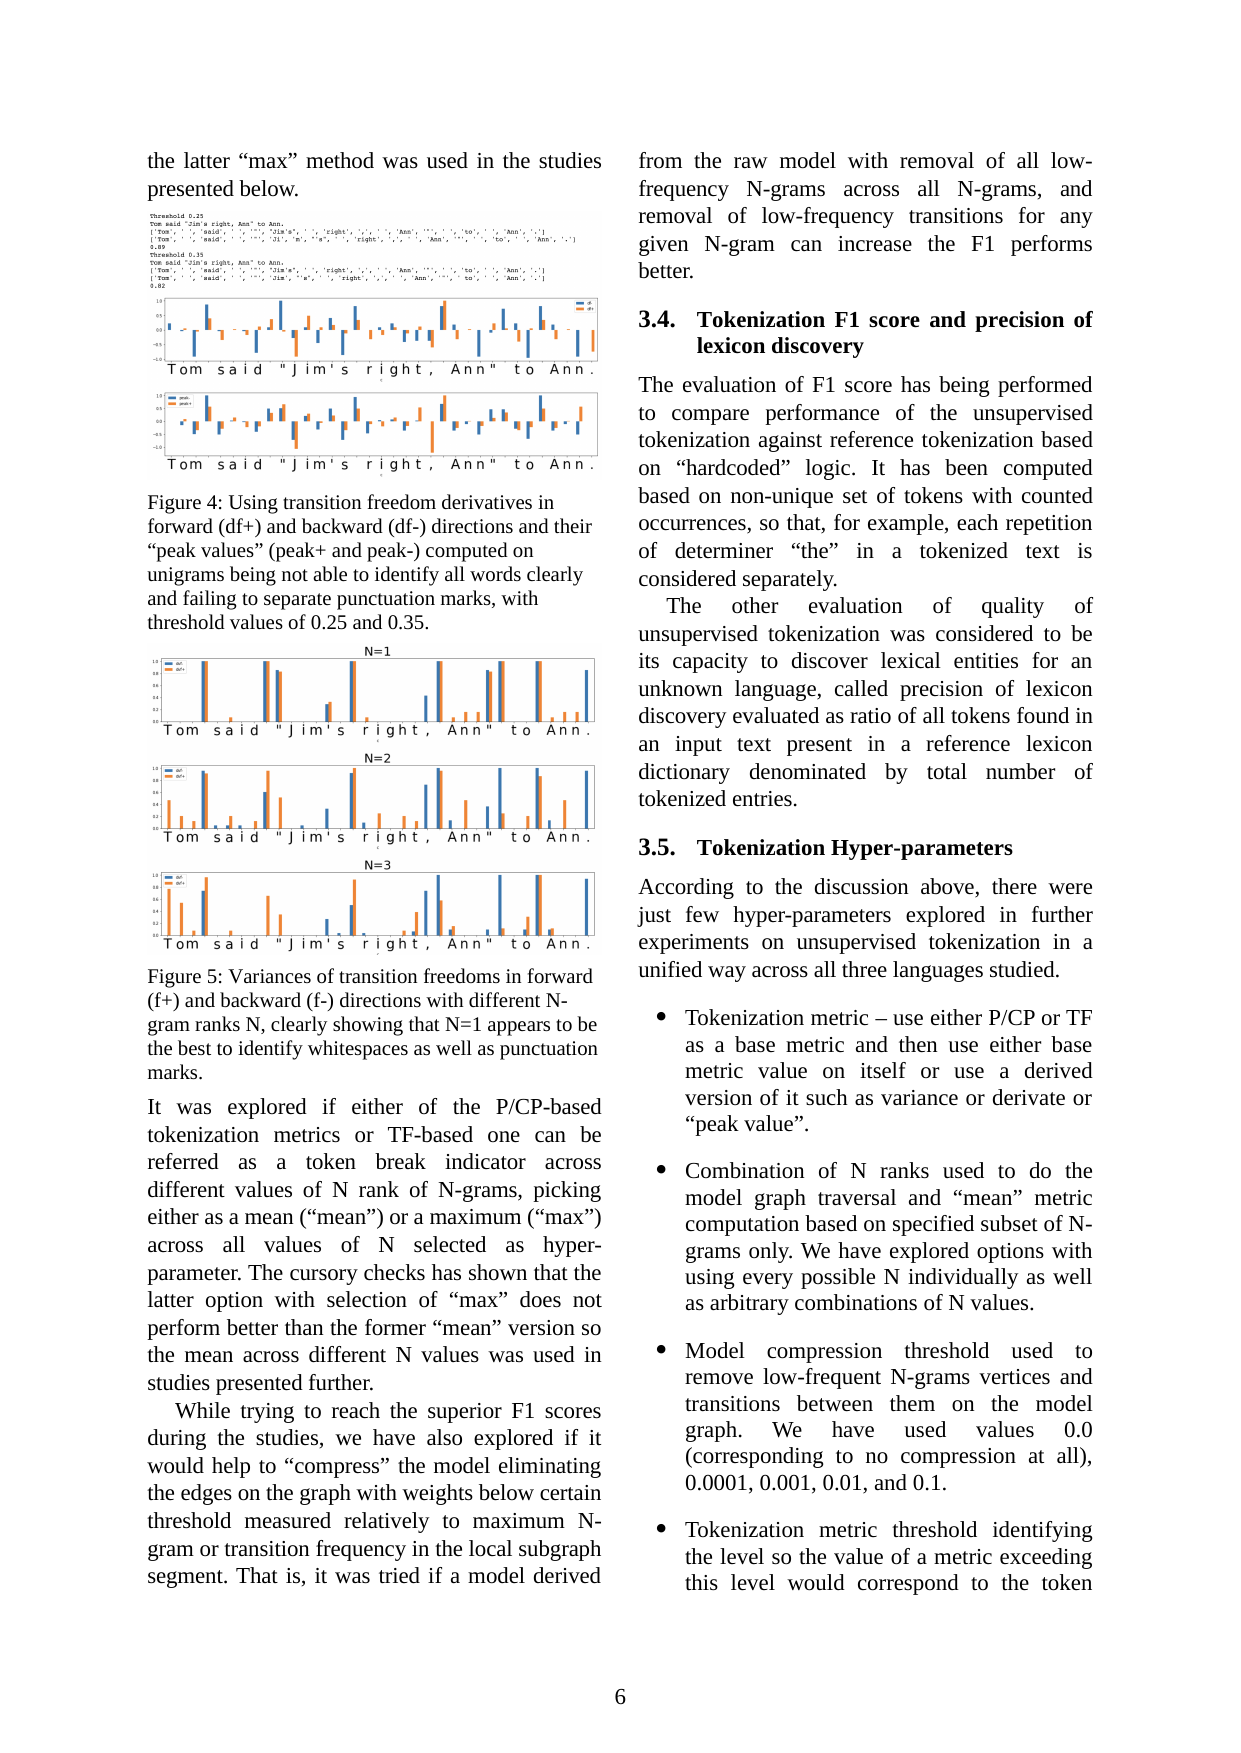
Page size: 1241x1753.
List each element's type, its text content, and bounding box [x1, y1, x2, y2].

text Figure 5: Variances of transition freedoms in forward (f+) and backward (f-) directions with different N-gram ranks N, clearly showing that N=1 appears to be the best to identify whitespaces as well as punctuation marks. [147, 955, 602, 1084]
list Tokenization Hyper-parameters [638, 832, 1093, 861]
list Model compression threshold used to remove low-frequent N-grams vertices and transitions between them on the model graph. We have used values 0.0 (corresponding to no compression at all), 0.0001, 0.001, 0.01, and 0.1. [657, 1337, 1093, 1495]
list Tokenization metric – use either P/CP or TF as a base metric and then use either base metric value on itself or use a derived version of it such as variance or derivate or “peak value”. [657, 1004, 1093, 1136]
text The evaluation of F1 score has being performed to compare performance of the unsupervised tokenization against reference tokenization based on “hardcoded” logic. It has been computed based on non-unique set of tokens with counted occurrences, so that, for example, each repetition of determiner “the” in a tokenized text is considered separately. [638, 371, 1093, 591]
text According to the discussion above, there were just few hyper-parameters explored in further experiments on unsupervised tokenization in a unified way across all three languages studied. [638, 873, 1093, 982]
text The other evaluation of quality of unsupervised tokenization was considered to be its capacity to discover lexical entities for an unknown language, called precision of lexicon discovery evaluated as ratio of all tokens found in an input text present in a reference lexicon dictionary denominated by total number of tokenized entries. [638, 592, 1093, 812]
picture [147, 643, 603, 955]
list Combination of N ranks used to do the model graph traversal and “mean” metric computation based on specified subset of N-grams only. We have explored options with using every possible N individually as well as arbitrary combinations of N values. [657, 1157, 1093, 1316]
picture [147, 211, 603, 480]
text While trying to reach the superior F1 scores during the studies, we have also explored if it would help to “compress” the model eliminating the edges on the graph with weights below certain threshold measured relatively to maximum N-gram or transition frequency in the local subgraph segment. That is, it was tried if a model derived from the raw model with removal of all low-frequency N-grams across all N-grams, and removal of low-frequency transitions for any given N-gram can increase the F1 performs better. [638, 147, 1093, 284]
list Tokenization F1 score and precision of lexicon discovery [638, 304, 1093, 359]
text While trying to reach the superior F1 scores during the studies, we have also explored if it would help to “compress” the model eliminating the edges on the graph with weights below certain threshold measured relatively to maximum N-gram or transition frequency in the local subgraph segment. That is, it was tried if a model derived from the raw model with removal of all low-frequency N-grams across all N-grams, and removal of low-frequency transitions for any given N-gram can increase the F1 performs better. [147, 1397, 602, 1589]
text Figure 4: Using transition freedom derivatives in forward (df+) and backward (df-) directions and their “peak values” (peak+ and peak-) computed on unigrams being not able to identify all words clearly and failing to separate punctuation marks, with threshold values of 0.25 and 0.35. [147, 480, 602, 634]
text It was explored if either of the P/CP-based tokenization metrics or TF-based one can be referred as a token break indicator across different values of N rank of N-grams, picking either as a mean (“mean”) or a maximum (“max”) across all values of N selected as hyper-parameter. The cursory checks has shown that the latter option with selection of “max” does not perform better than the former “mean” version so the mean across different N values was used in studies presented further. [147, 1093, 602, 1395]
